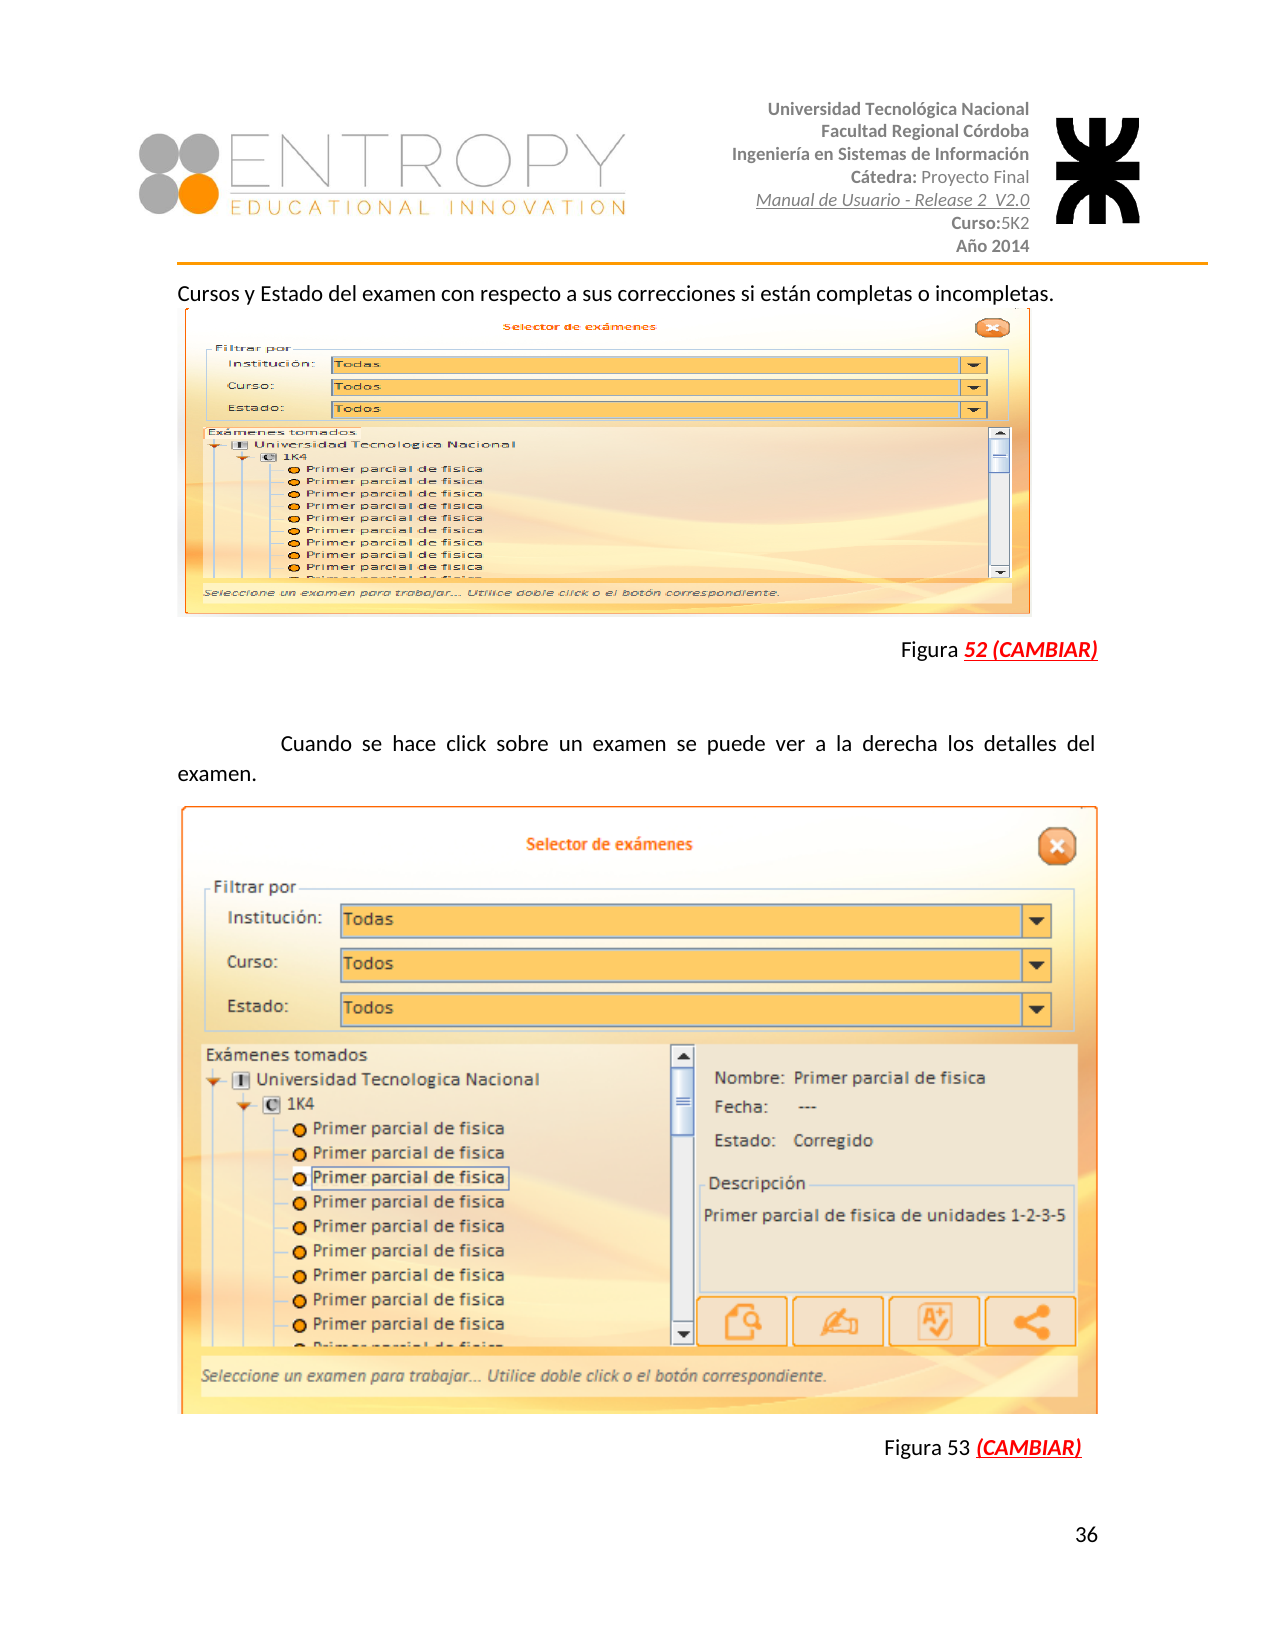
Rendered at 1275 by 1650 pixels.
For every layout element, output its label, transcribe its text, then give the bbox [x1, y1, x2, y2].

picture [177, 308, 1032, 617]
text Cuando se hace click sobre un examen se puede ver a la derecha los detalles del examen. [177, 729, 1098, 787]
picture [122, 119, 643, 229]
picture [177, 806, 1098, 1414]
text Figura 53 (CAMBIAR) [177, 1433, 1098, 1461]
text Figura 52 (CAMBIAR) [177, 636, 1098, 663]
